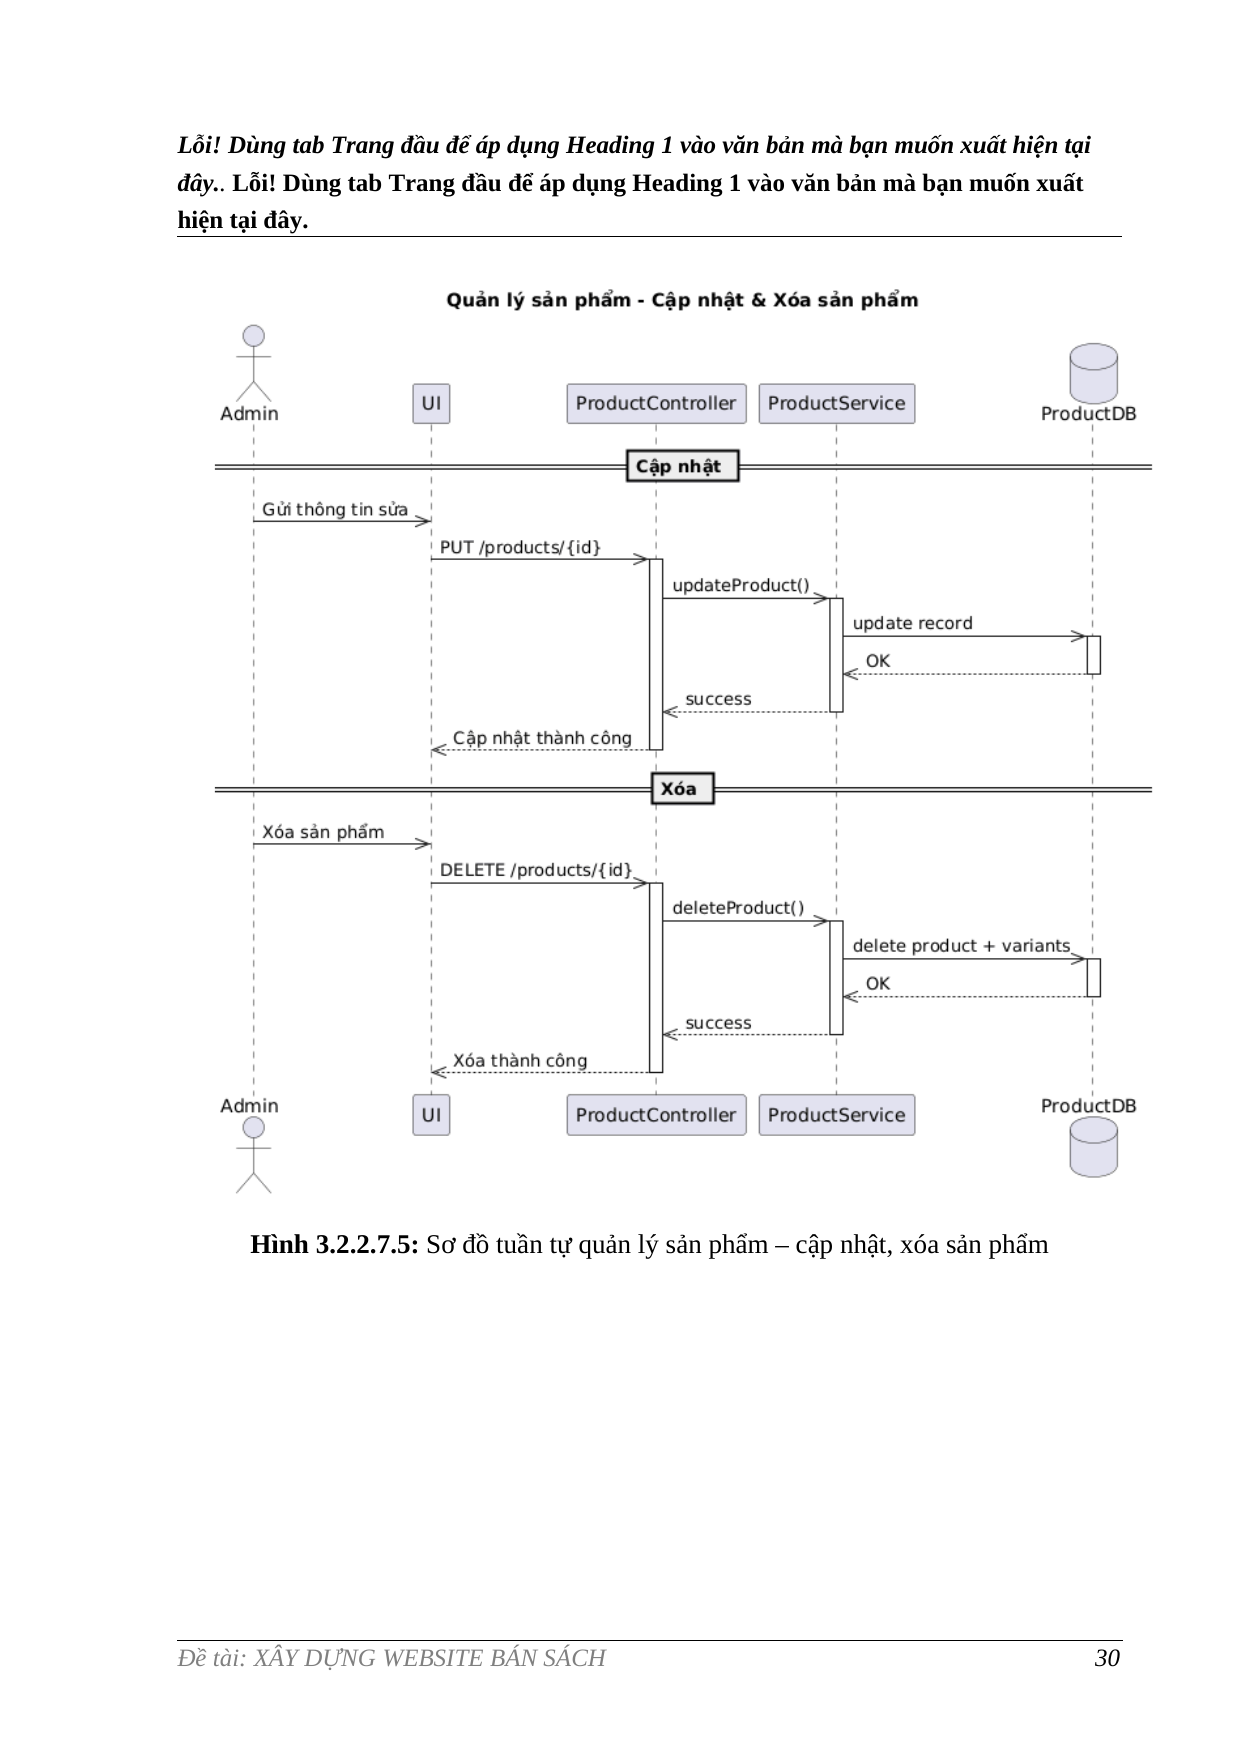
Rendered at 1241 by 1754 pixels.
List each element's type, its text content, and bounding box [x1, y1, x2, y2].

picture [214, 270, 1160, 1200]
text Hình 3.2.2.7.5: Sơ đồ tuần tự quản lý sản phẩm – cập nhật, xóa sản phẩm [177, 1228, 1122, 1259]
